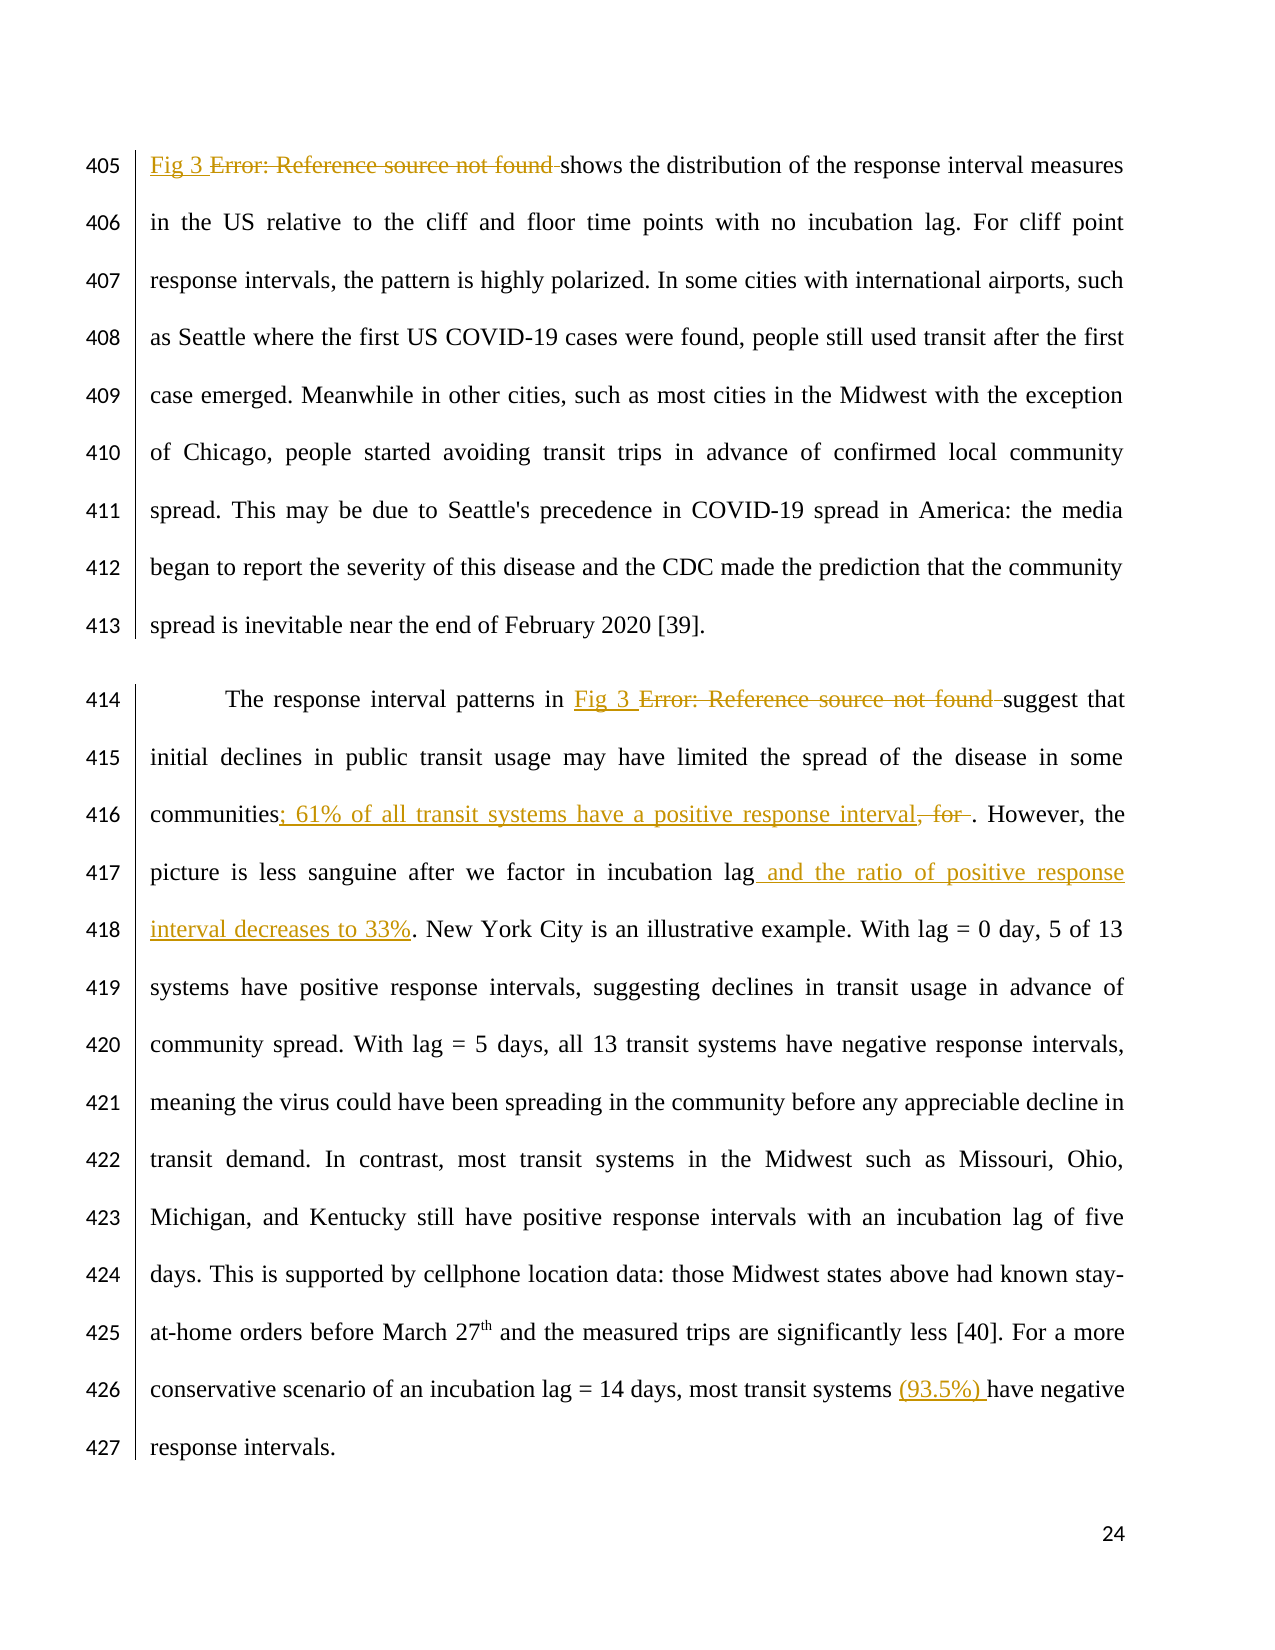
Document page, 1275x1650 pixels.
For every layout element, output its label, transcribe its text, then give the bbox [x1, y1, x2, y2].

text The response interval patterns in suggest that initial declines in public transit usage may have limited the spread of the disease in some communities. However, the picture is less sanguine after we factor in incubation lag. New York City is an illustrative example. With lag = 0 day, 5 of 13 systems have positive response intervals, suggesting declines in transit usage in advance of community spread. With lag = 5 days, all 13 transit systems have negative response intervals, meaning the virus could have been spreading in the community before any appreciable decline in transit demand. In contrast, most transit systems in the Midwest such as Missouri, Ohio, Michigan, and Kentucky still have positive response intervals with an incubation lag of five days. This is supported by cellphone location data: those Midwest states above had known stay-at-home orders before March 27th and the measured trips are significantly less [40]. For a more conservative scenario of an incubation lag = 14 days, most transit systems have negative response intervals. [150, 684, 1125, 1460]
text shows the distribution of the response interval measures in the US relative to the cliff and floor time points with no incubation lag. For cliff point response intervals, the pattern is highly polarized. In some cities with international airports, such as Seattle where the first US COVID-19 cases were found, people still used transit after the first case emerged. Meanwhile in other cities, such as most cities in the Midwest with the exception of Chicago, people started avoiding transit trips in advance of confirmed local community spread. This may be due to Seattle's precedence in COVID-19 spread in America: the media began to report the severity of this disease and the CDC made the prediction that the community spread is inevitable near the end of February 2020 [39]. [150, 150, 1125, 639]
